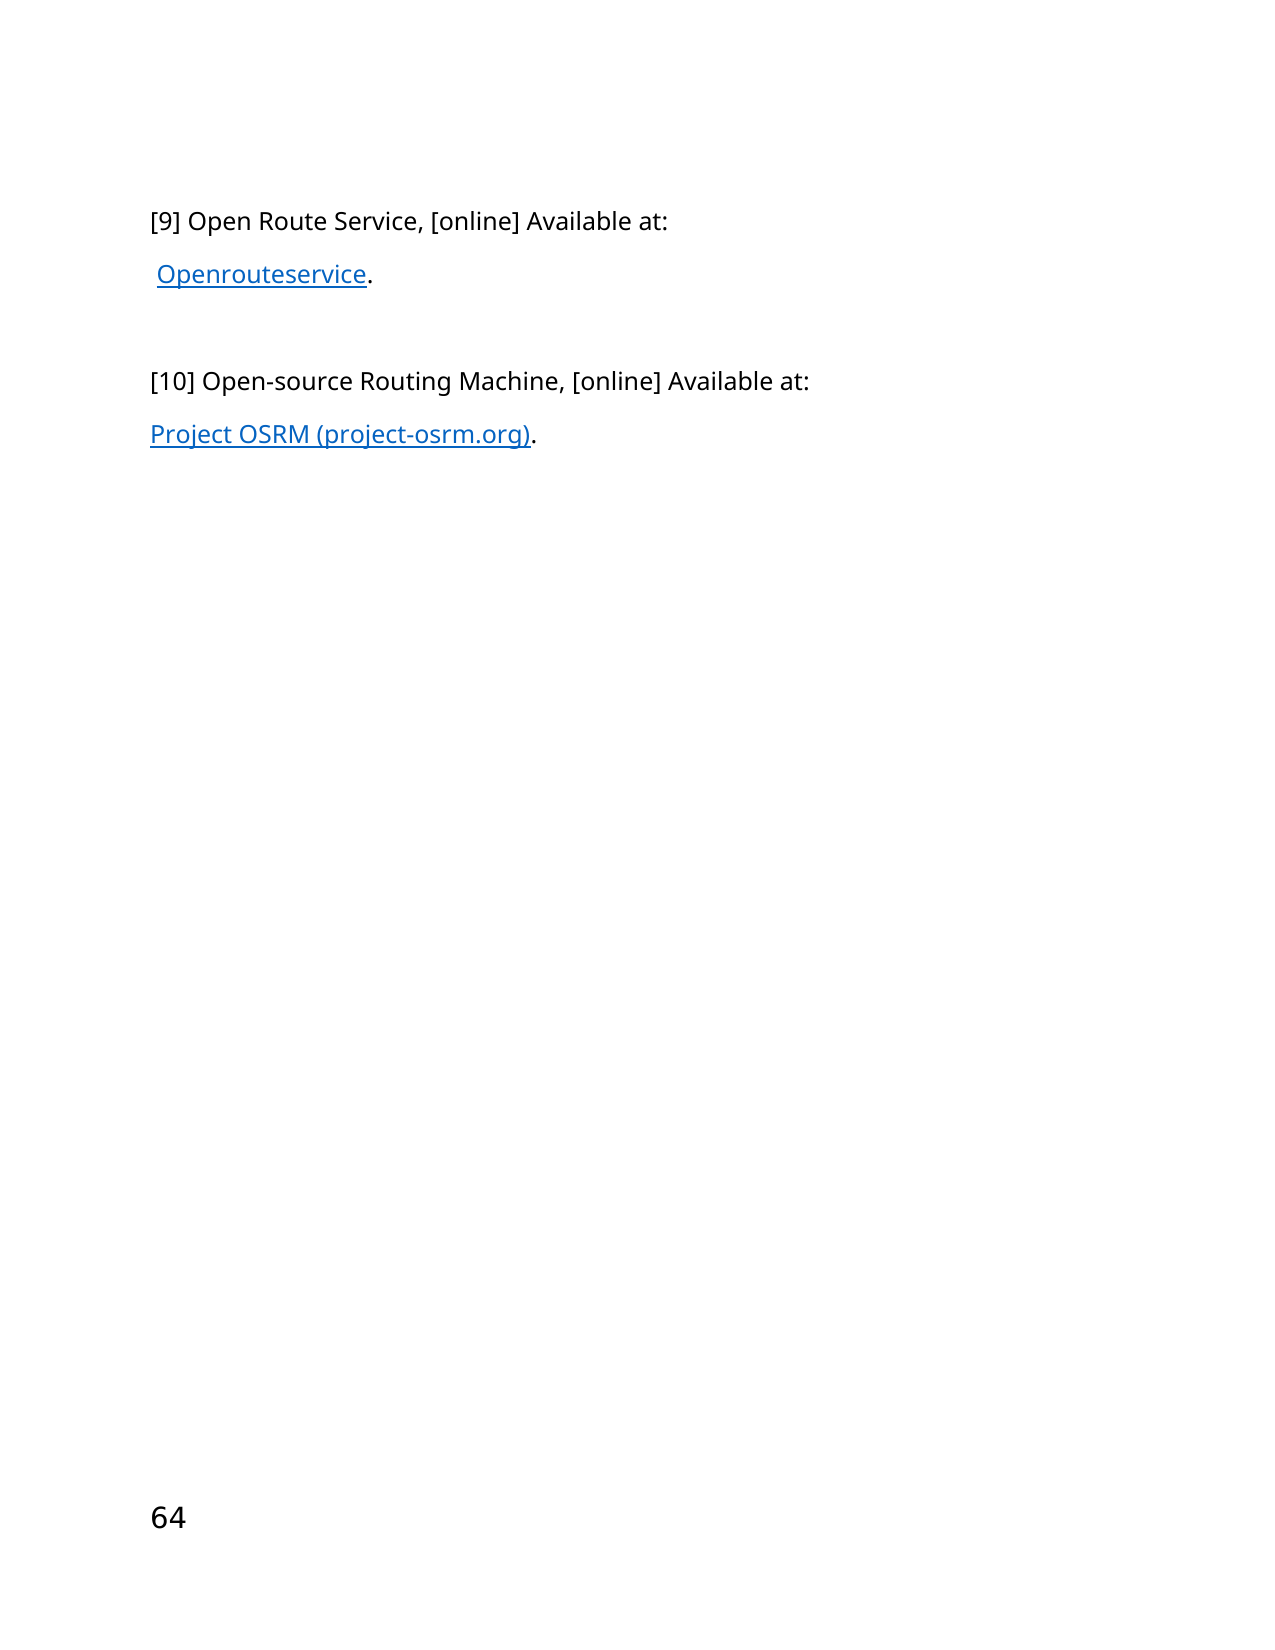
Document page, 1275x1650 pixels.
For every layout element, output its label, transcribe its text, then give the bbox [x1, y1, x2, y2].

text Project OSRM (project-osrm.org). [150, 417, 1125, 451]
text [9] Open Route Service, [online] Available at: [150, 203, 1125, 237]
text [10] Open-source Routing Machine, [online] Available at: [150, 364, 1125, 398]
text Openrouteservice. [150, 257, 1125, 291]
